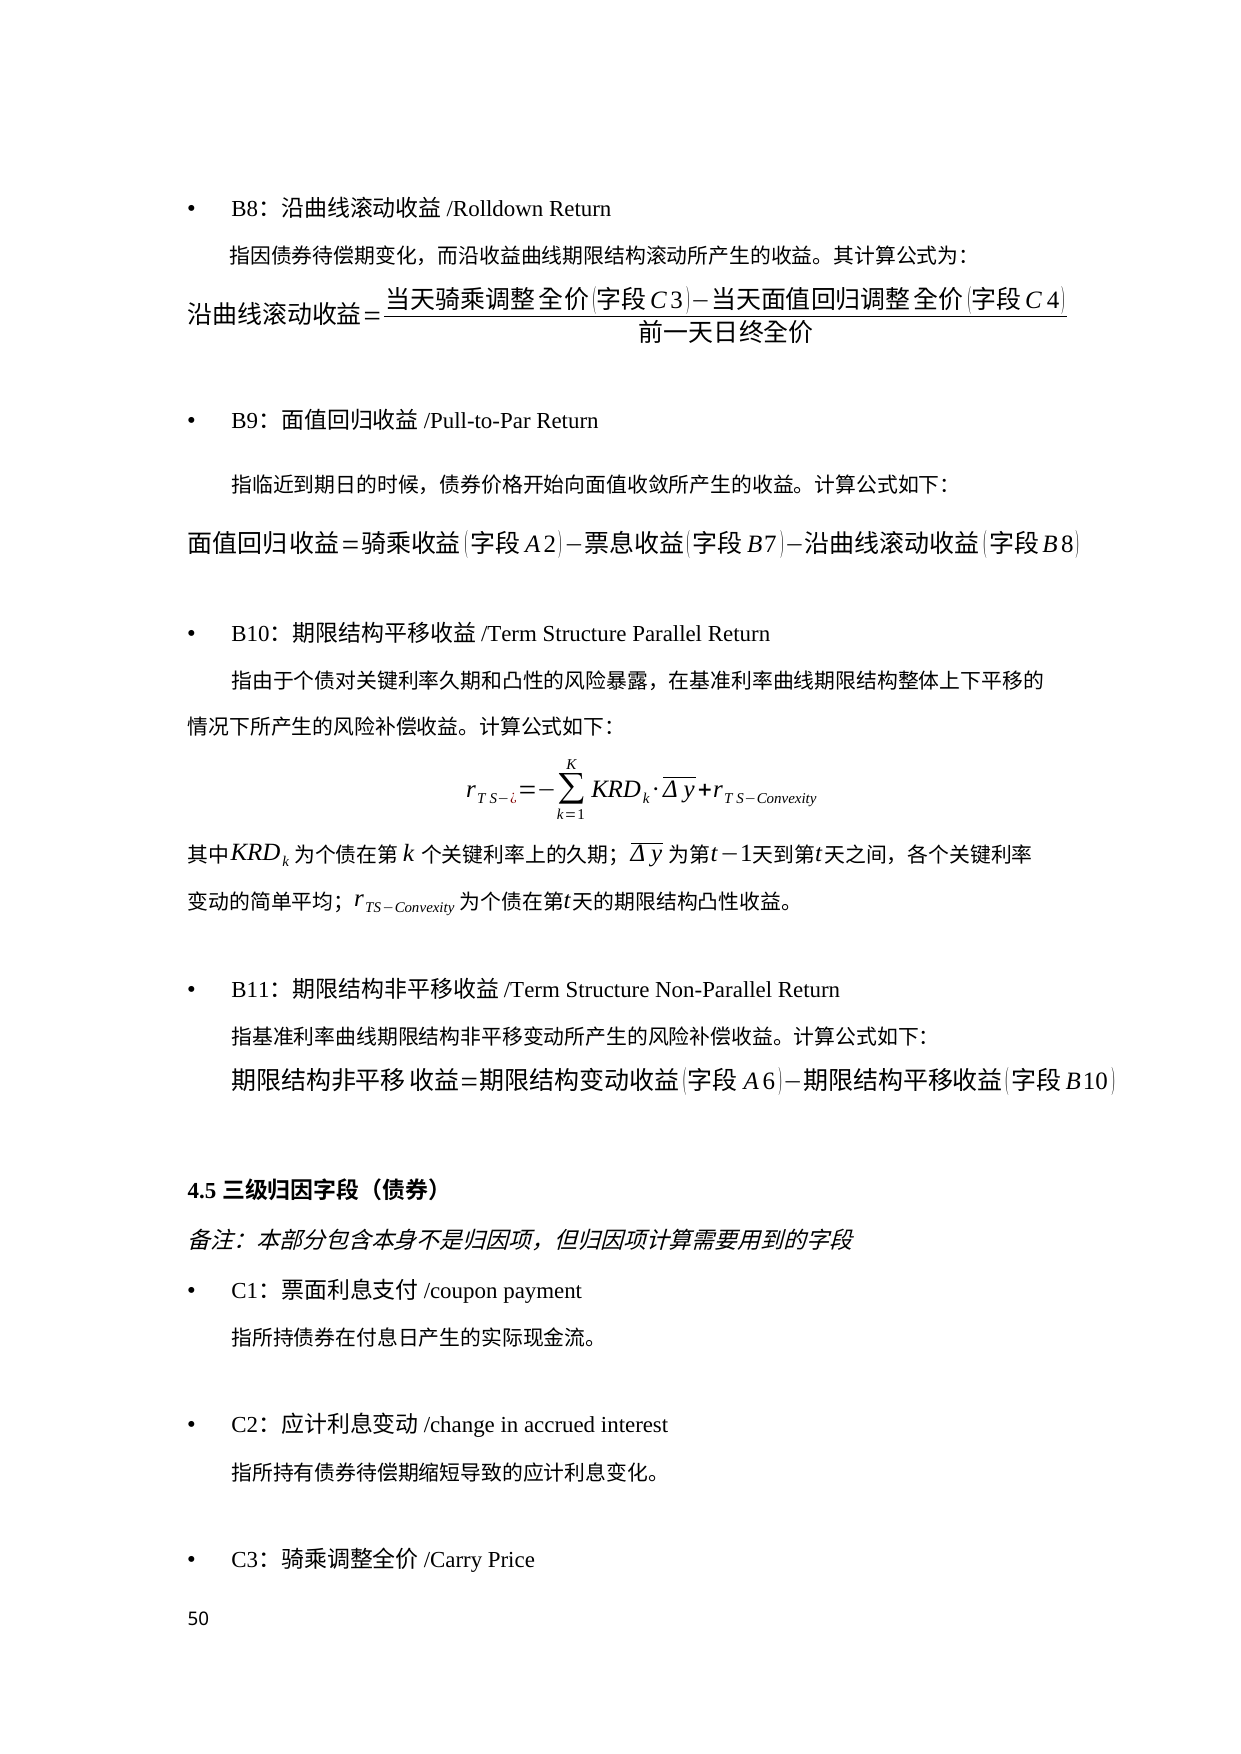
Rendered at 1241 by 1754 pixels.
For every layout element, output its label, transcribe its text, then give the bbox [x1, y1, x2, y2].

list B8：沿曲线滚动收益 /Rolldown Return [187, 189, 1053, 223]
text 指所持债券在付息日产生的实际现金流。 [187, 1321, 1053, 1352]
text 指基准利率曲线期限结构非平移变动所产生的风险补偿收益。计算公式如下： [187, 1020, 1053, 1051]
list B9：面值回归收益 /Pull-to-Par Return [187, 402, 1053, 435]
list C2：应计利息变动 /change in accrued interest [187, 1406, 1053, 1439]
text 其中 为个债在第 个关键利率上的久期； 为第天到第天之间，各个关键利率变动的简单平均； 为个债在第天的期限结构凸性收益。 [187, 838, 1053, 916]
text 指因债券待偿期变化，而沿收益曲线期限结构滚动所产生的收益。其计算公式为： [187, 239, 1053, 269]
list C3：骑乘调整全价 /Carry Price [187, 1541, 1053, 1574]
subtitle 4.5 三级归因字段（债券） [187, 1172, 1053, 1205]
list C1：票面利息支付 /coupon payment [187, 1272, 1053, 1305]
list B10：期限结构平移收益 /Term Structure Parallel Return [187, 615, 1053, 648]
text 指所持有债券待偿期缩短导致的应计利息变化。 [187, 1456, 1053, 1486]
text 指由于个债对关键利率久期和凸性的风险暴露，在基准利率曲线期限结构整体上下平移的情况下所产生的风险补偿收益。计算公式如下： [187, 665, 1053, 740]
list B11：期限结构非平移收益 /Term Structure Non-Parallel Return [187, 971, 1053, 1004]
list 指临近到期日的时候，债券价格开始向面值收敛所产生的收益。计算公式如下： [231, 468, 1053, 498]
text 备注：本部分包含本身不是归因项，但归因项计算需要用到的字段 [187, 1222, 1053, 1255]
